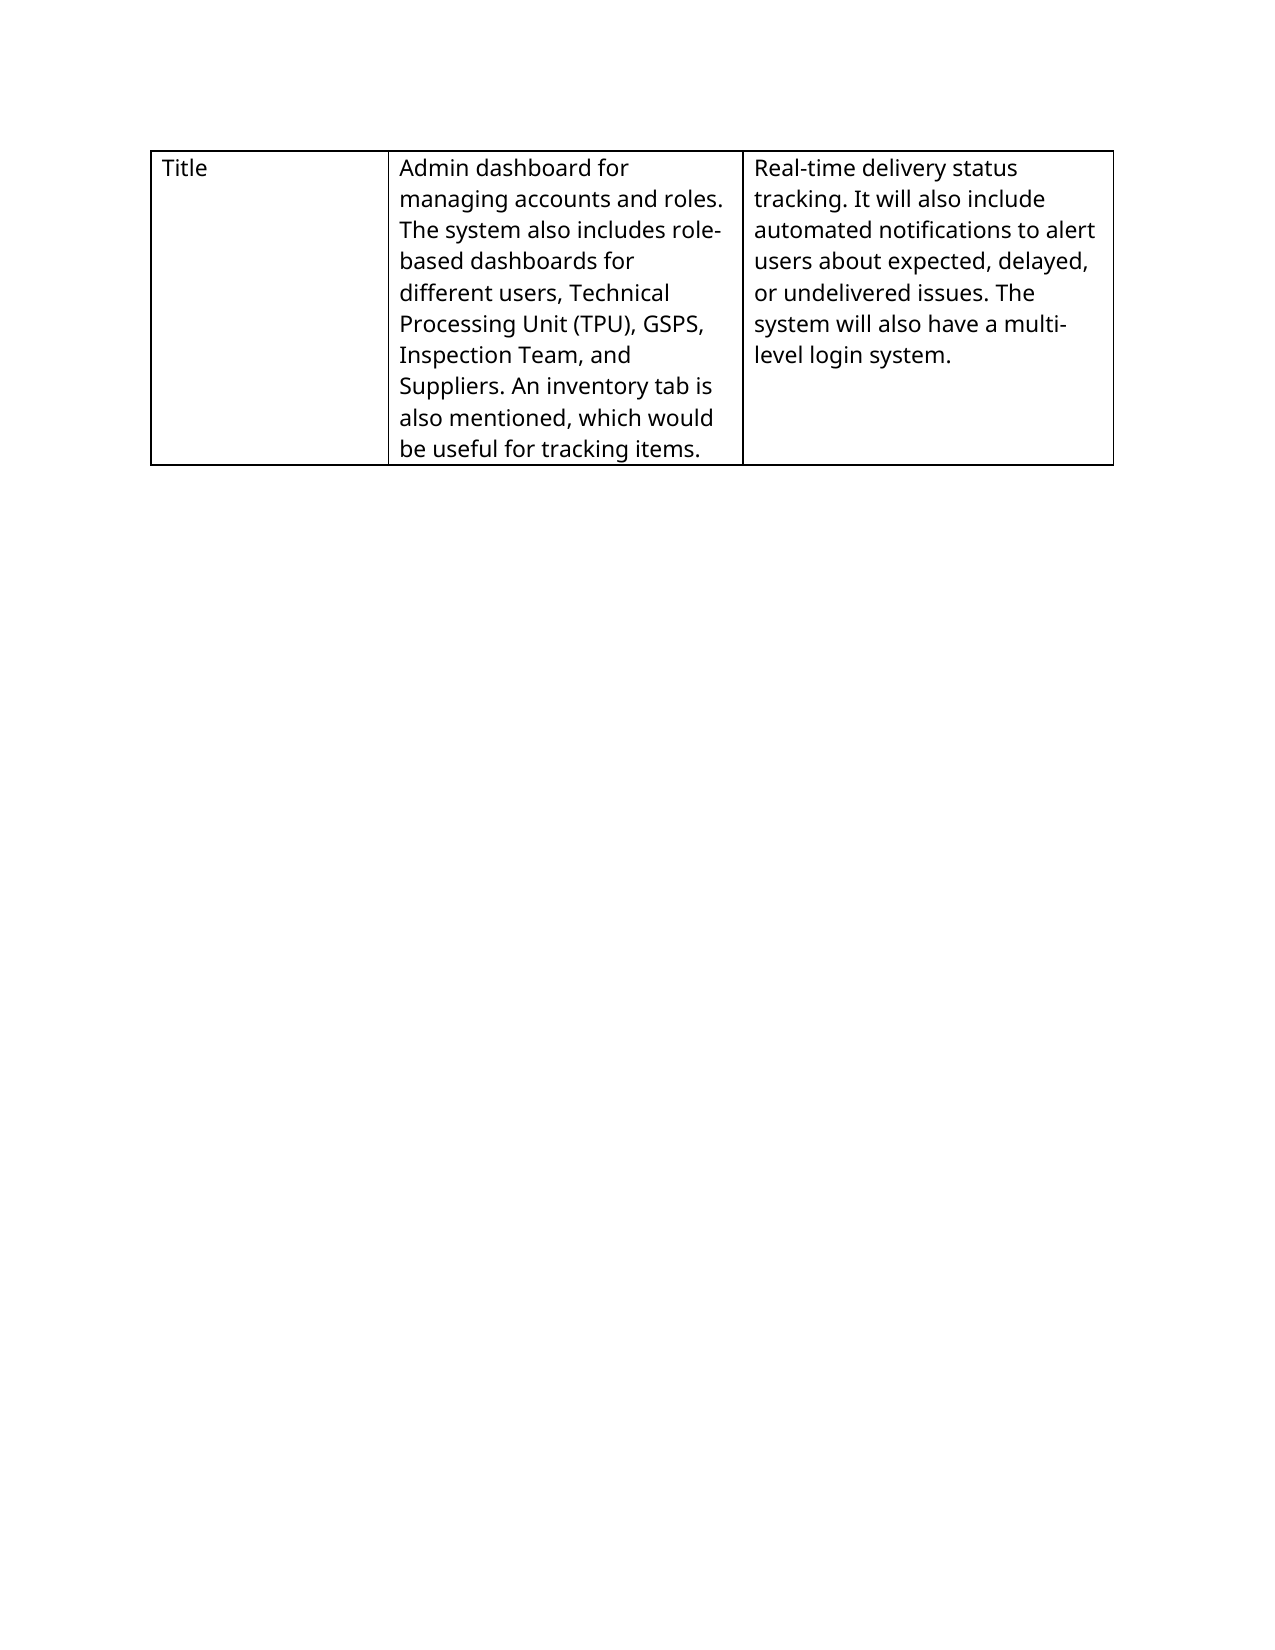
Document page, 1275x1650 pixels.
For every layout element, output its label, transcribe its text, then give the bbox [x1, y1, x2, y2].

table_header Real-time delivery status tracking. It will also include automated notifications to alert users about expected, delayed, or undelivered issues. The system will also have a multi-level login system. [744, 152, 1113, 464]
table_header Title [152, 152, 388, 464]
table_header Admin dashboard for managing accounts and roles. The system also includes role-based dashboards for different users, Technical Processing Unit (TPU), GSPS, Inspection Team, and Suppliers. An inventory tab is also mentioned, which would be useful for tracking items. [389, 152, 742, 464]
